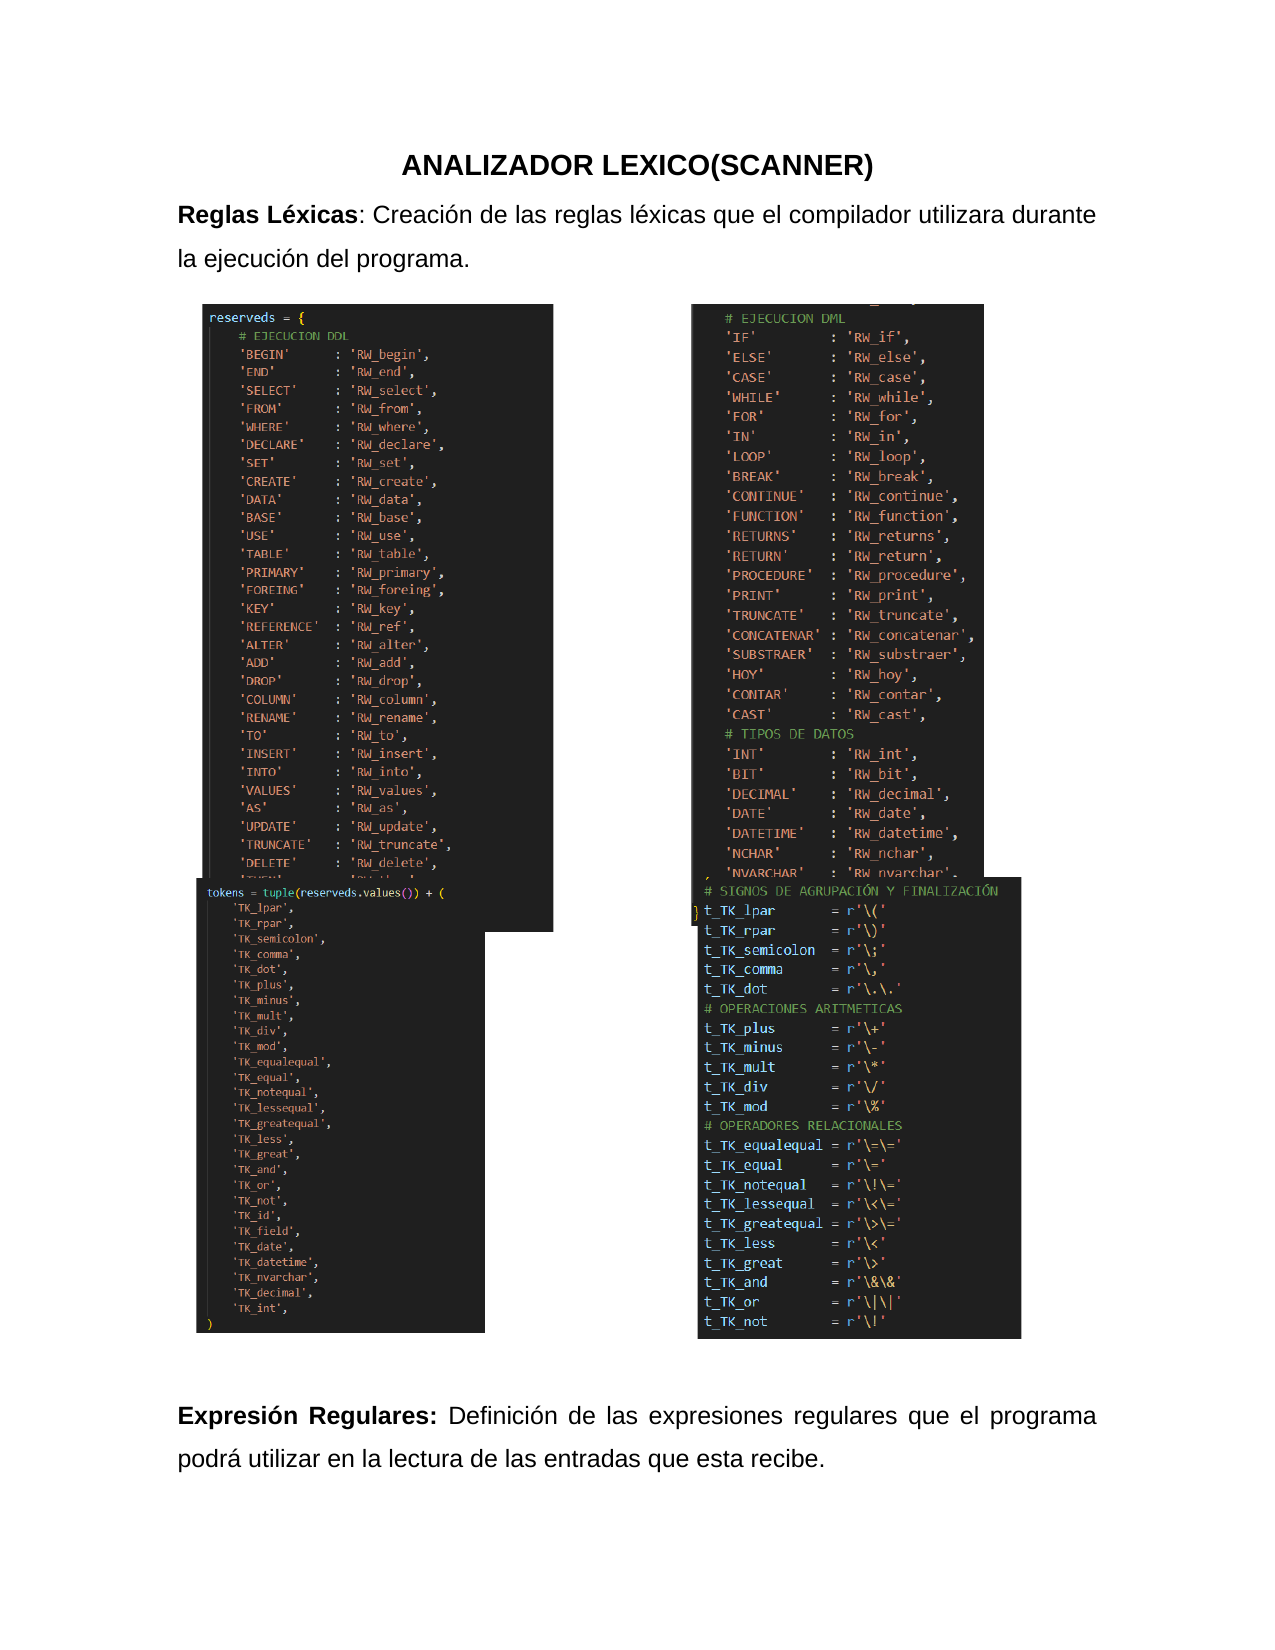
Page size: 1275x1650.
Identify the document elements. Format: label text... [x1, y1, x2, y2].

text ANALIZADOR LEXICO(SCANNER) [177, 148, 1098, 181]
text Reglas Léxicas: Creación de las reglas léxicas que el compilador utilizara durante la ejecución del programa. [177, 200, 1098, 272]
picture [691, 304, 1022, 1339]
text Expresión Regulares: Definición de las expresiones regulares que el programa podrá utilizar en la lectura de las entradas que esta recibe. [177, 1401, 1098, 1473]
picture [196, 304, 554, 1333]
